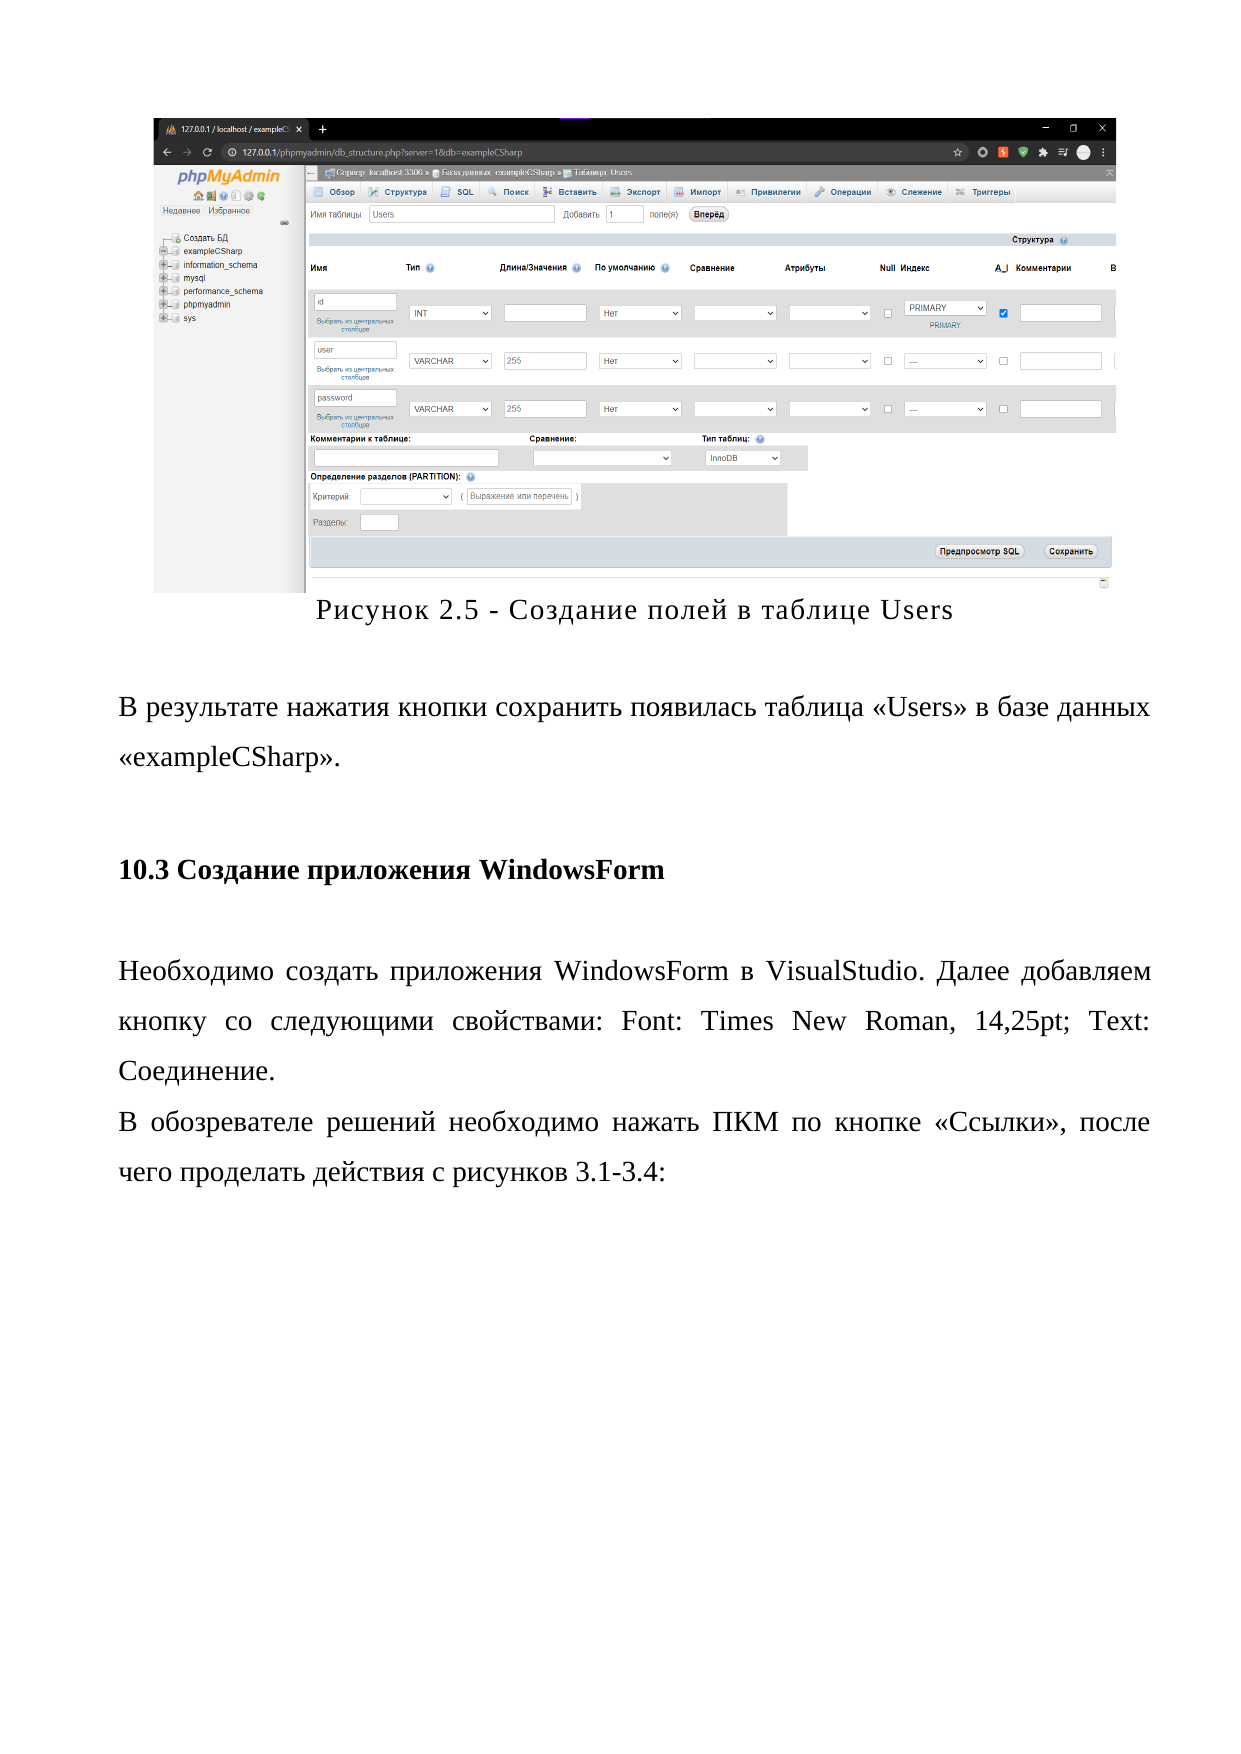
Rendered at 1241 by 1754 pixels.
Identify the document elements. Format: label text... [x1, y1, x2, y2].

text 10.3 Создание приложения WindowsForm [118, 852, 1152, 886]
text Необходимо создать приложения WindowsForm в VisualStudio. Далее добавляем кнопку со следующими свойствами: Font: Times New Roman, 14,25pt; Text: Соединение. [118, 953, 1152, 1087]
picture [153, 118, 1117, 593]
text В результате нажатия кнопки сохранить появилась таблица «Users» в базе данных «exampleCSharp». [118, 689, 1152, 772]
list Рисунок 2.5 - Создание полей в таблице Users [118, 592, 1152, 626]
text В обозревателе решений необходимо нажать ПКМ по кнопке «Ссылки», после чего проделать действия с рисунков 3.1-3.4: [118, 1104, 1152, 1187]
